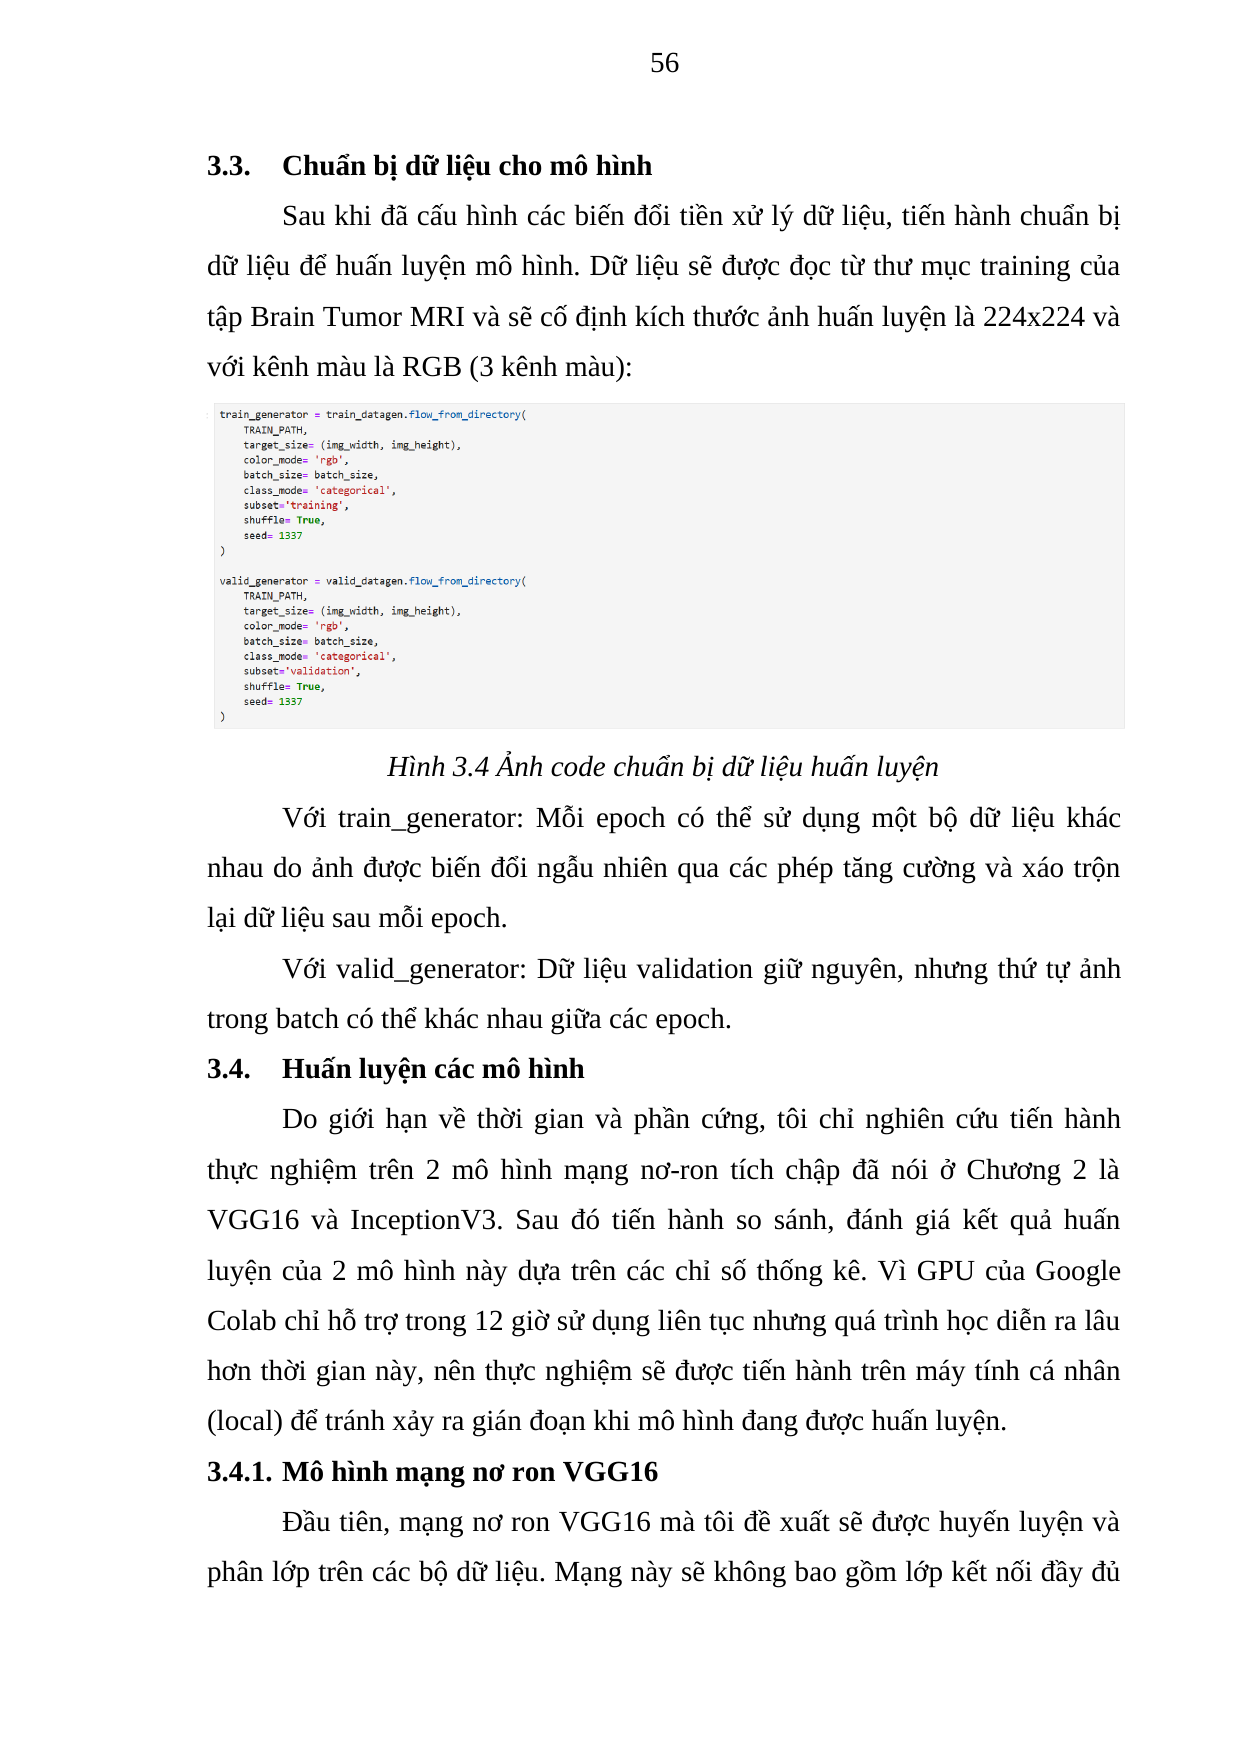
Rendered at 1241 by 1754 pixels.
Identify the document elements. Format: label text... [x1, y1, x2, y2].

subtitle 3.4.1. Mô hình mạng nơ ron VGG16 [207, 1454, 1122, 1487]
text Do giới hạn về thời gian và phần cứng, tôi chỉ nghiên cứu tiến hành thực nghiệm trên 2 mô hình mạng nơ-ron tích chập đã nói ở Chương 2 là VGG16 và InceptionV3. Sau đó tiến hành so sánh, đánh giá kết quả huấn luyện của 2 mô hình này dựa trên các chỉ số thống kê. Vì GPU của Google Colab chỉ hỗ trợ trong 12 giờ sử dụng liên tục nhưng quá trình học diễn ra lâu hơn thời gian này, nên thực nghiệm sẽ được tiến hành trên máy tính cá nhân (local) để tránh xảy ra gián đoạn khi mô hình đang được huấn luyện. [207, 1102, 1122, 1437]
text Với valid_generator: Dữ liệu validation giữ nguyên, nhưng thứ tự ảnh trong batch có thể khác nhau giữa các epoch. [207, 951, 1122, 1034]
text Với train_generator: Mỗi epoch có thể sử dụng một bộ dữ liệu khác nhau do ảnh được biến đổi ngẫu nhiên qua các phép tăng cường và xáo trộn lại dữ liệu sau mỗi epoch. [207, 800, 1122, 934]
subtitle 3.3. Chuẩn bị dữ liệu cho mô hình [207, 148, 1122, 181]
subtitle 3.4. Huấn luyện các mô hình [207, 1051, 1122, 1085]
text Sau khi đã cấu hình các biến đổi tiền xử lý dữ liệu, tiến hành chuẩn bị dữ liệu để huấn luyện mô hình. Dữ liệu sẽ được đọc từ thư mục training của tập Brain Tumor MRI và sẽ cố định kích thước ảnh huấn luyện là 224x224 và với kênh màu là RGB (3 kênh màu): [207, 198, 1122, 382]
text Hình 3.4 Ảnh code chuẩn bị dữ liệu huấn luyện [207, 749, 1122, 783]
picture [206, 399, 1128, 733]
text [207, 1504, 1122, 1588]
